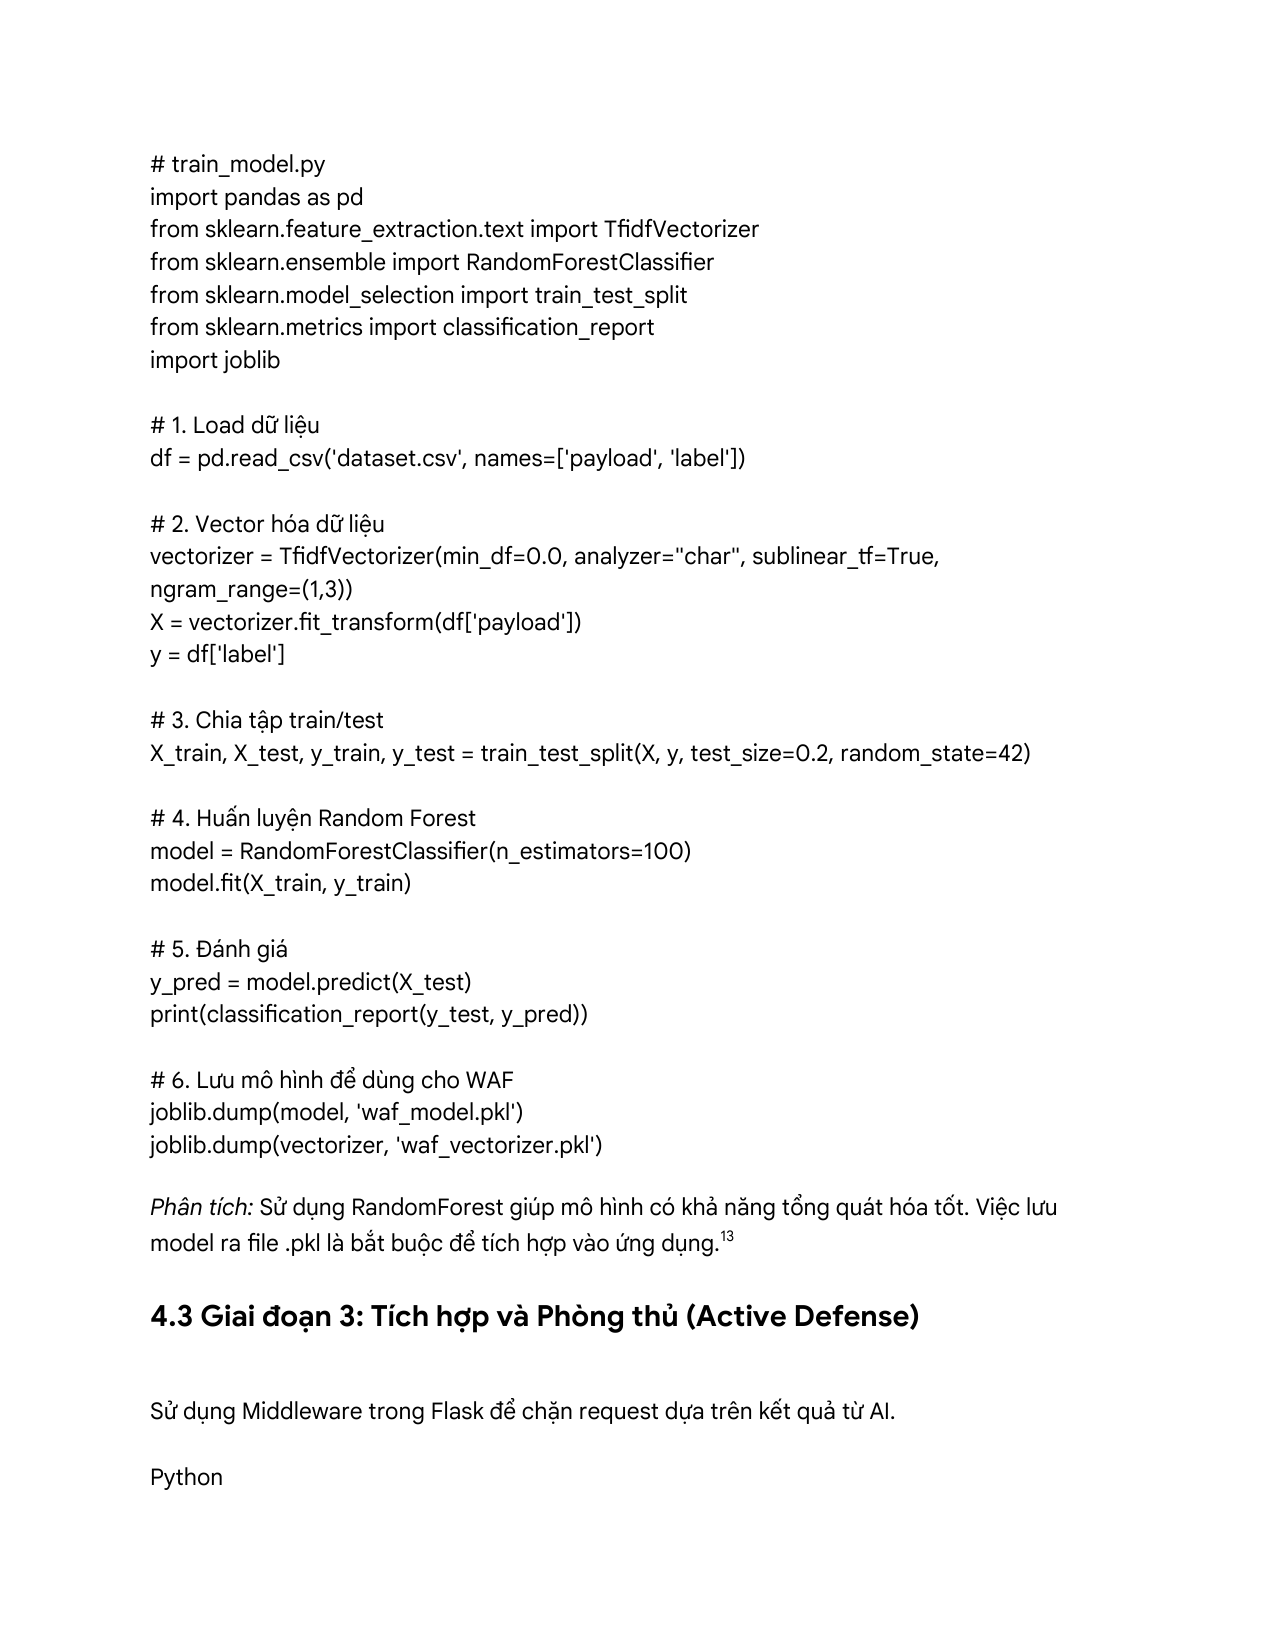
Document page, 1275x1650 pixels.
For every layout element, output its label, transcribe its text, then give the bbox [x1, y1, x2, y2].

text # train_model.py import pandas as pd from sklearn.feature_extraction.text import TfidfVectorizer from sklearn.ensemble import RandomForestClassifier from sklearn.model_selection import train_test_split from sklearn.metrics import classification_report import joblib # 1. Load dữ liệu df = pd.read_csv('dataset.csv', names=['payload', 'label']) # 2. Vector hóa dữ liệu vectorizer = TfidfVectorizer(min_df=0.0, analyzer="char", sublinear_tf=True, ngram_range=(1,3)) X = vectorizer.fit_transform(df['payload']) y = df['label'] # 3. Chia tập train/test X_train, X_test, y_train, y_test = train_test_split(X, y, test_size=0.2, random_state=42) # 4. Huấn luyện Random Forest model = RandomForestClassifier(n_estimators=100) model.fit(X_train, y_train) # 5. Đánh giá y_pred = model.predict(X_test) print(classification_report(y_test, y_pred)) # 6. Lưu mô hình để dùng cho WAF joblib.dump(model, 'waf_model.pkl') joblib.dump(vectorizer, 'waf_vectorizer.pkl') [150, 150, 1125, 1190]
subtitle 4.3 Giai đoạn 3: Tích hợp và Phòng thủ (Active Defense) [150, 1298, 1125, 1335]
text Phân tích: Sử dụng RandomForest giúp mô hình có khả năng tổng quát hóa tốt. Việc lưu model ra file .pkl là bắt buộc để tích hợp vào ứng dụng.13 [150, 1194, 1125, 1258]
text Python [150, 1463, 1125, 1492]
text Sử dụng Middleware trong Flask để chặn request dựa trên kết quả từ AI. [150, 1398, 1125, 1426]
